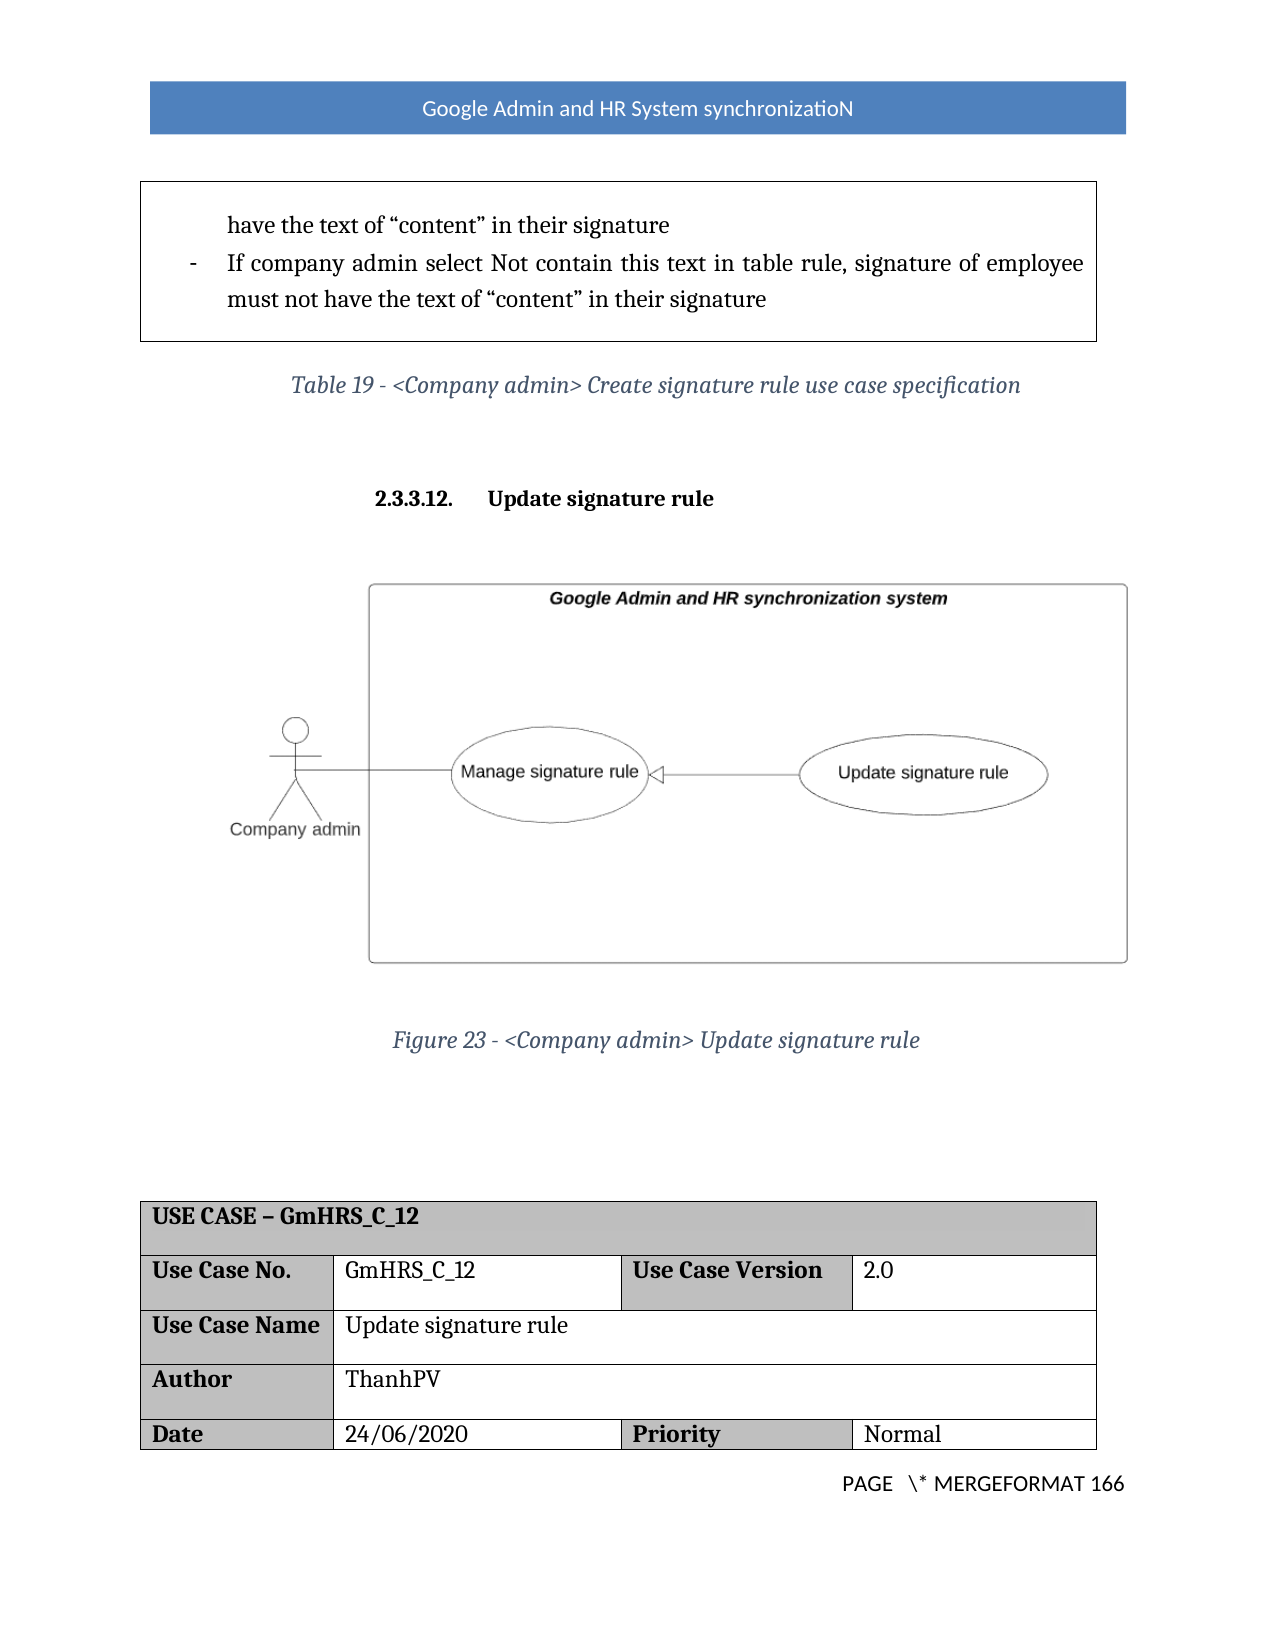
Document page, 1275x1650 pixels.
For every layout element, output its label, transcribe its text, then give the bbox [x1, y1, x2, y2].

table_cell Priority [622, 1420, 852, 1449]
table_cell 24/06/2020 [334, 1420, 621, 1449]
picture [187, 545, 1163, 993]
table_cell ThanhPV [334, 1365, 1096, 1419]
table_cell Use Case Name [141, 1311, 333, 1364]
subtitle Update signature rule [375, 486, 1125, 512]
table_cell Use Case No. [141, 1256, 333, 1310]
text Table 19 - <Company admin> Create signature rule use case specification [187, 371, 1125, 400]
text Figure 23 - <Company admin> Update signature rule [187, 1026, 1125, 1055]
table_header USE CASE – GmHRS_C_12 [141, 1202, 1096, 1255]
table_cell GmHRS_C_12 [334, 1256, 621, 1310]
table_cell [141, 182, 1096, 341]
table_cell Update signature rule [334, 1311, 1096, 1364]
table_cell Normal [853, 1420, 1096, 1449]
table_cell Use Case Version [622, 1256, 852, 1310]
table_cell Author [141, 1365, 333, 1419]
table_cell Date [141, 1420, 333, 1449]
table_cell 2.0 [853, 1256, 1096, 1310]
